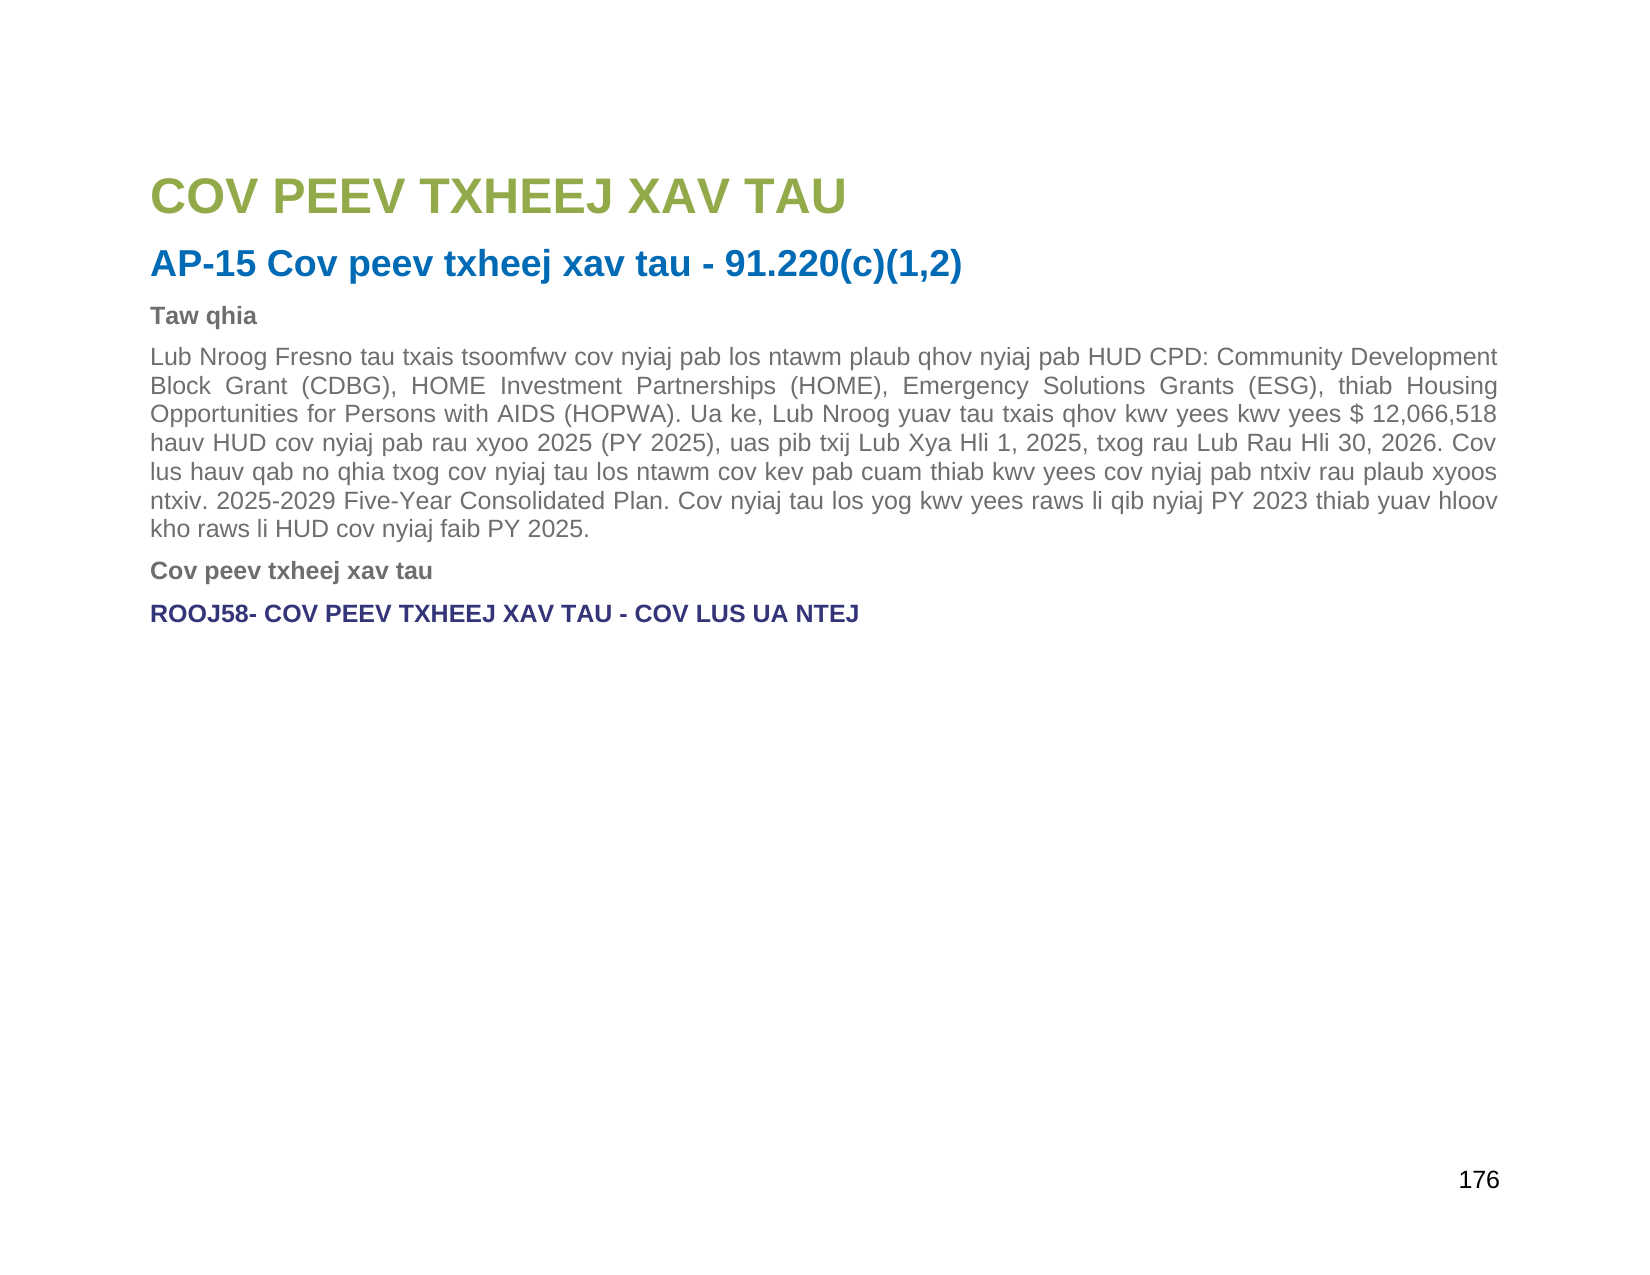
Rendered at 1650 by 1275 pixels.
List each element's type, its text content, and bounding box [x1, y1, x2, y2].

subtitle AP-15 Cov peev txheej xav tau - 91.220(c)(1,2) [150, 241, 1500, 284]
title Rooj58- Cov peev txheej xav tau - Cov lus ua ntej [150, 599, 1500, 628]
text Lub Nroog Fresno tau txais tsoomfwv cov nyiaj pab los ntawm plaub qhov nyiaj pab HUD CPD: Community Development Block Grant (CDBG), HOME Investment Partnerships (HOME), Emergency Solutions Grants (ESG), thiab Housing Opportunities for Persons with AIDS (HOPWA). Ua ke, Lub Nroog yuav tau txais qhov kwv yees kwv yees $ 12,066,518 hauv HUD cov nyiaj pab rau xyoo 2025 (PY 2025), uas pib txij Lub Xya Hli 1, 2025, txog rau Lub Rau Hli 30, 2026. Cov lus hauv qab no qhia txog cov nyiaj tau los ntawm cov kev pab cuam thiab kwv yees cov nyiaj pab ntxiv rau plaub xyoos ntxiv. 2025-2029 Five-Year Consolidated Plan. Cov nyiaj tau los yog kwv yees raws li qib nyiaj PY 2023 thiab yuav hloov kho raws li HUD cov nyiaj faib PY 2025. [150, 342, 1500, 543]
text Taw qhia [150, 301, 1500, 329]
subtitle Cov peev txheej xav tau [150, 167, 1500, 224]
text Cov peev txheej xav tau [150, 556, 1500, 584]
